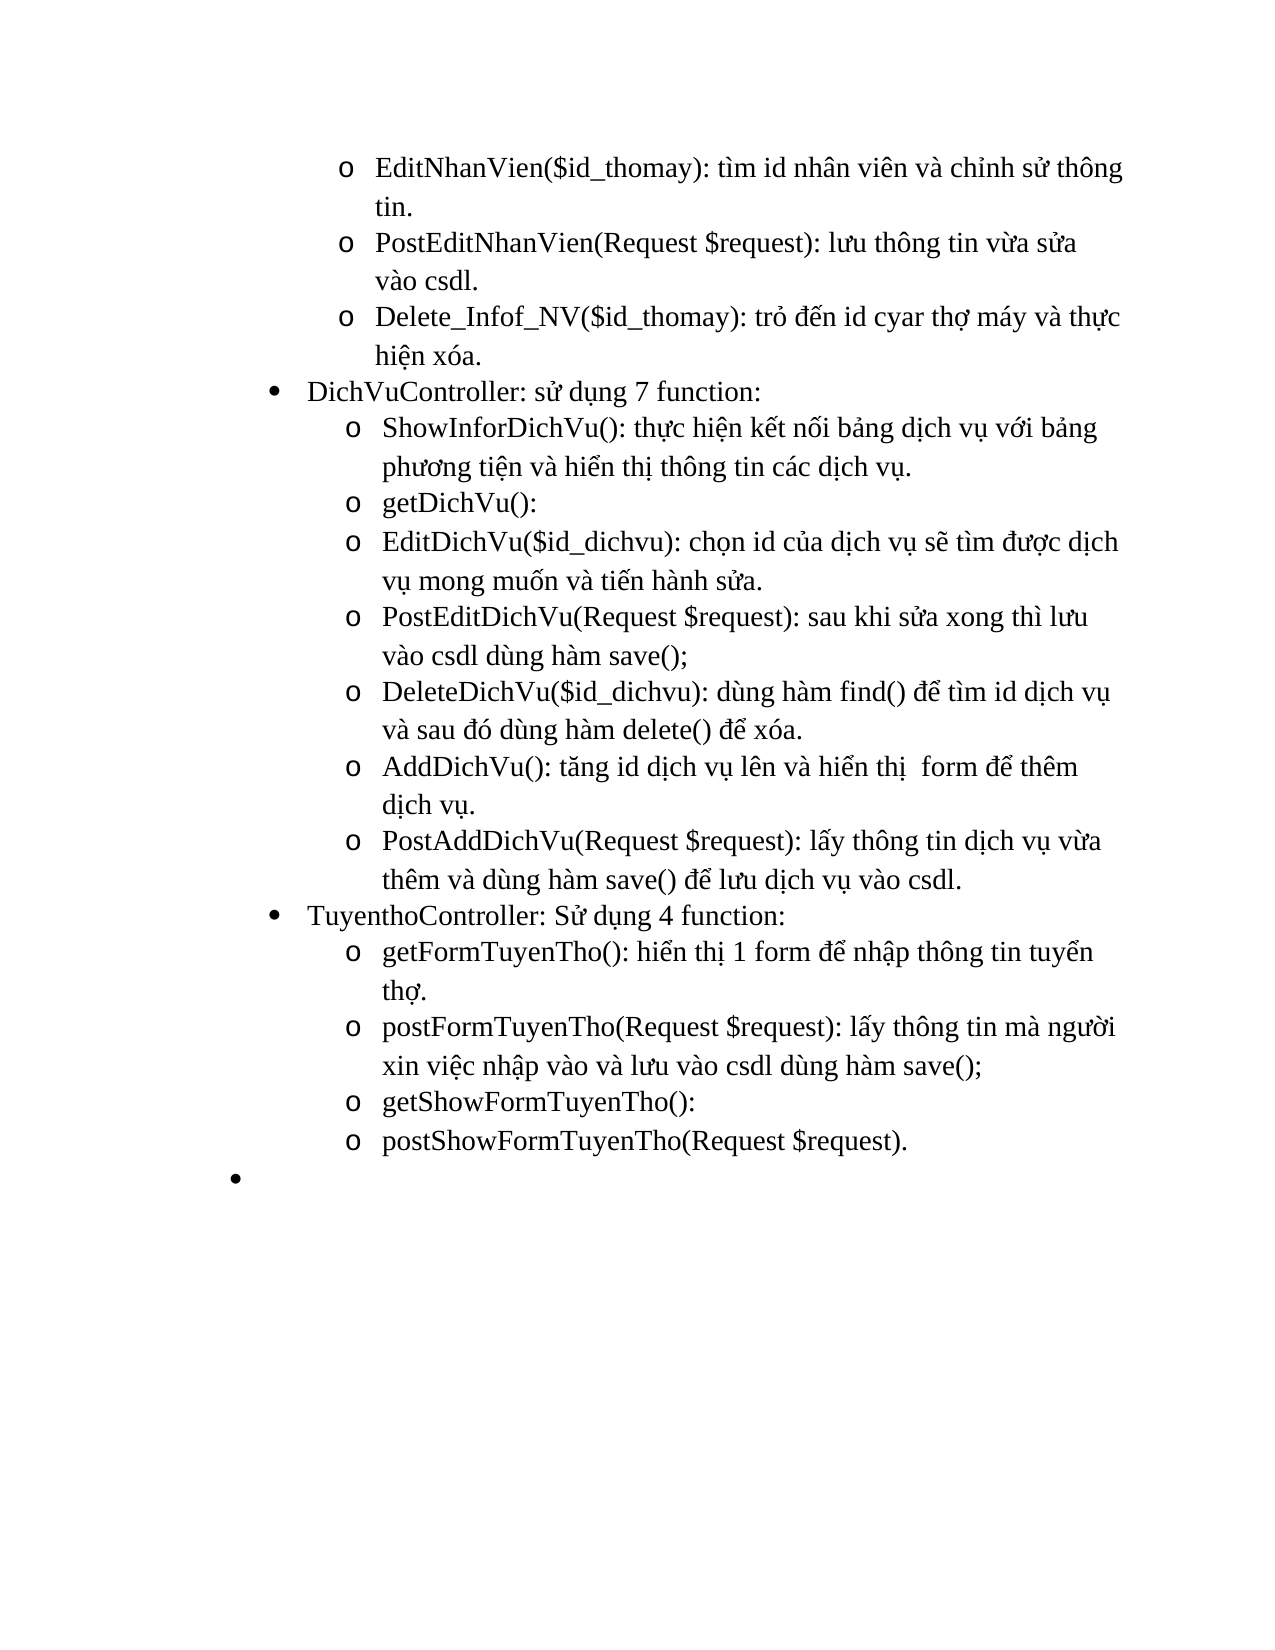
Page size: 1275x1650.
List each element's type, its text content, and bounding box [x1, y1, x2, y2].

list Delete_Infof_NV($id_thomay): trỏ đến id cyar thợ máy và thực hiện xóa. [337, 299, 1125, 372]
list TuyenthoController: Sử dụng 4 function: [269, 898, 1125, 932]
list ShowInforDichVu(): thực hiện kết nối bảng dịch vụ với bảng phương tiện và hiển thị thông tin các dịch vụ. [344, 411, 1125, 483]
list PostEditNhanVien(Request $request): lưu thông tin vừa sửa vào csdl. [337, 225, 1125, 297]
list PostEditDichVu(Request $request): sau khi sửa xong thì lưu vào csdl dùng hàm save(); [344, 599, 1125, 671]
list getShowFormTuyenTho(): [344, 1084, 1125, 1120]
list getDichVu(): [344, 485, 1125, 521]
list EditNhanVien($id_thomay): tìm id nhân viên và chỉnh sử thông tin. [337, 150, 1125, 222]
list EditDichVu($id_dichvu): chọn id của dịch vụ sẽ tìm được dịch vụ mong muốn và tiến hành sửa. [344, 524, 1125, 596]
list postFormTuyenTho(Request $request): lấy thông tin mà người xin việc nhập vào và lưu vào csdl dùng hàm save(); [344, 1009, 1125, 1081]
list DeleteDichVu($id_dichvu): dùng hàm find() để tìm id dịch vụ và sau đó dùng hàm delete() để xóa. [344, 674, 1125, 746]
list AddDichVu(): tăng id dịch vụ lên và hiển thị form để thêm dịch vụ. [344, 749, 1125, 821]
list DichVuController: sử dụng 7 function: [269, 374, 1125, 408]
list postShowFormTuyenTho(Request $request). [344, 1123, 1125, 1159]
list getFormTuyenTho(): hiển thị 1 form để nhập thông tin tuyển thợ. [344, 934, 1125, 1007]
list PostAddDichVu(Request $request): lấy thông tin dịch vụ vừa thêm và dùng hàm save() để lưu dịch vụ vào csdl. [344, 823, 1125, 896]
